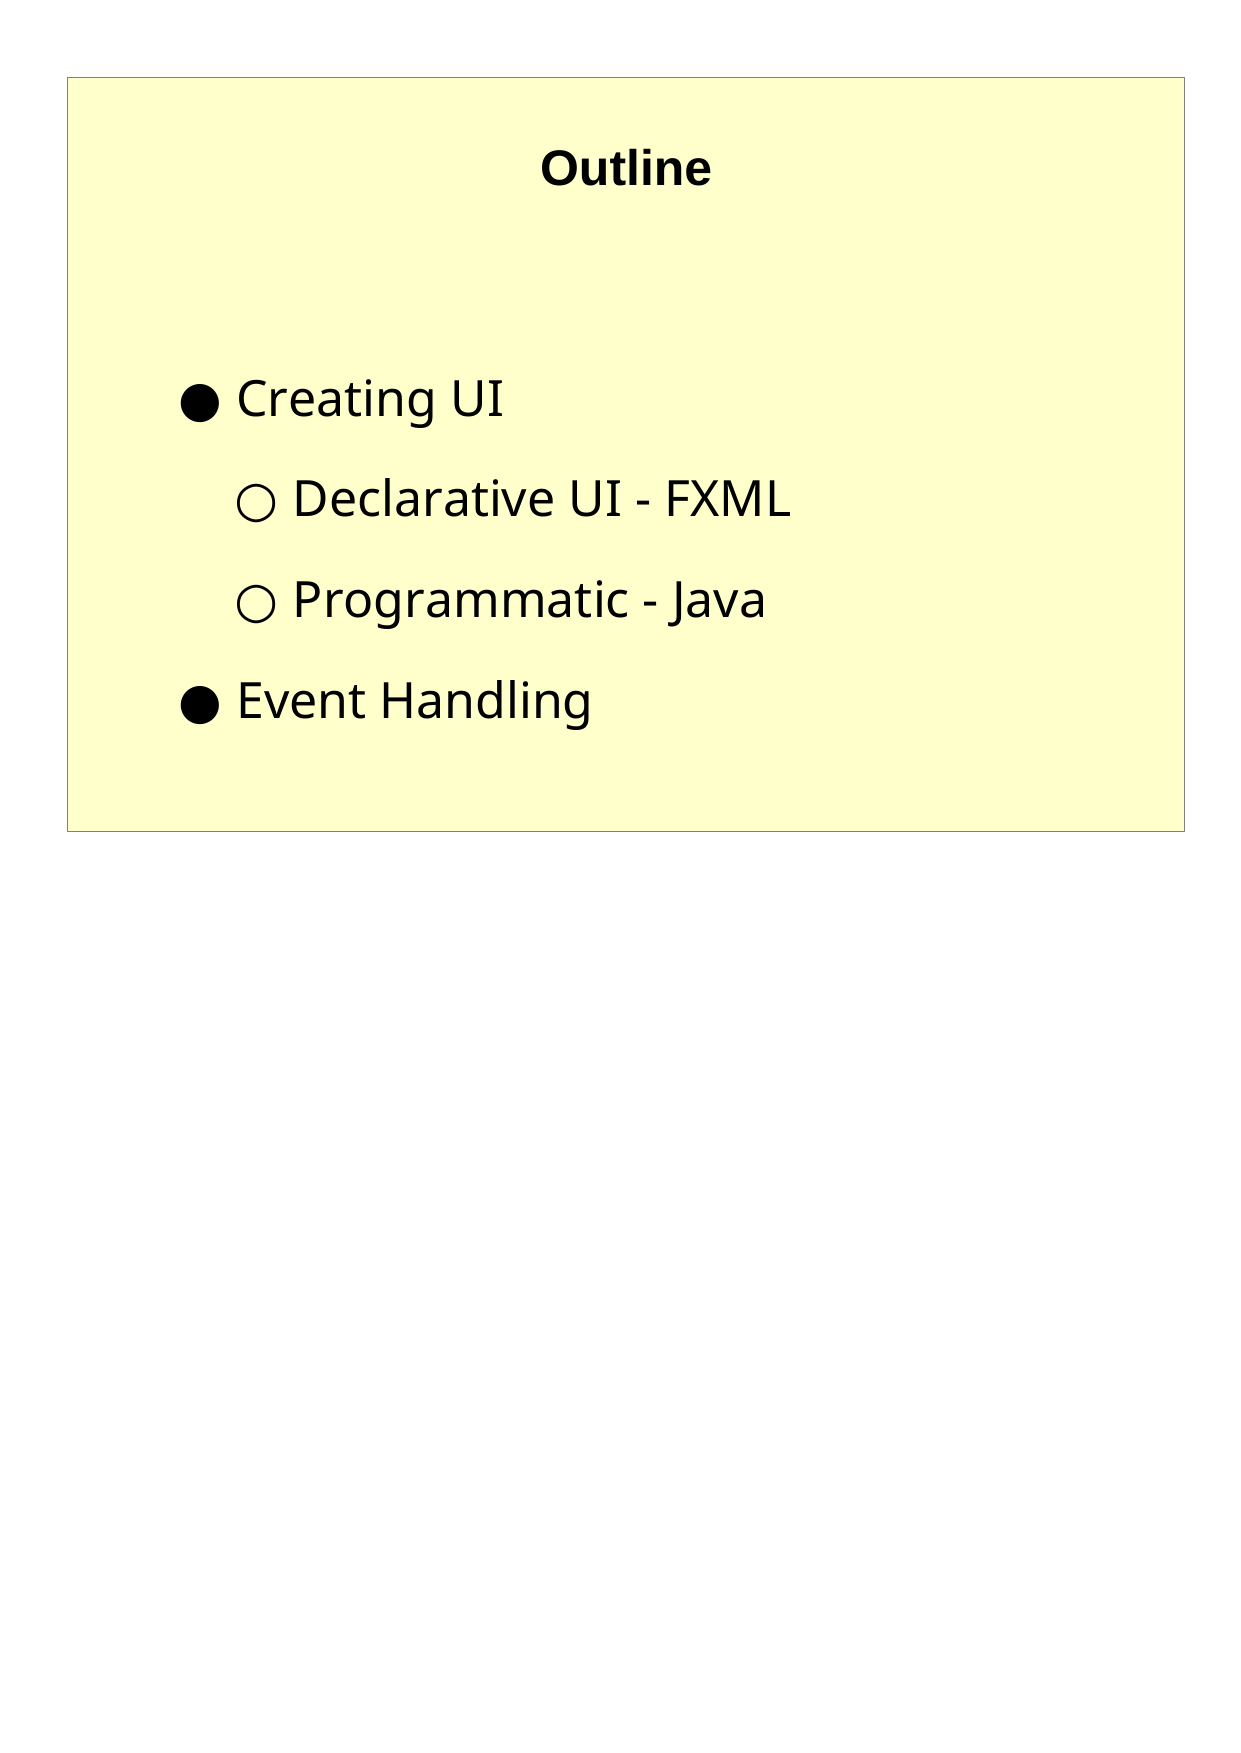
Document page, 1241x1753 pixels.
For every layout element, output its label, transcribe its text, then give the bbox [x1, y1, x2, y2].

list Programmatic - Java [234, 564, 1205, 632]
text Outline [134, 138, 1117, 196]
list Declarative UI - FXML [234, 463, 1205, 532]
list Event Handling [178, 665, 1205, 733]
list Creating UI [178, 363, 1205, 431]
